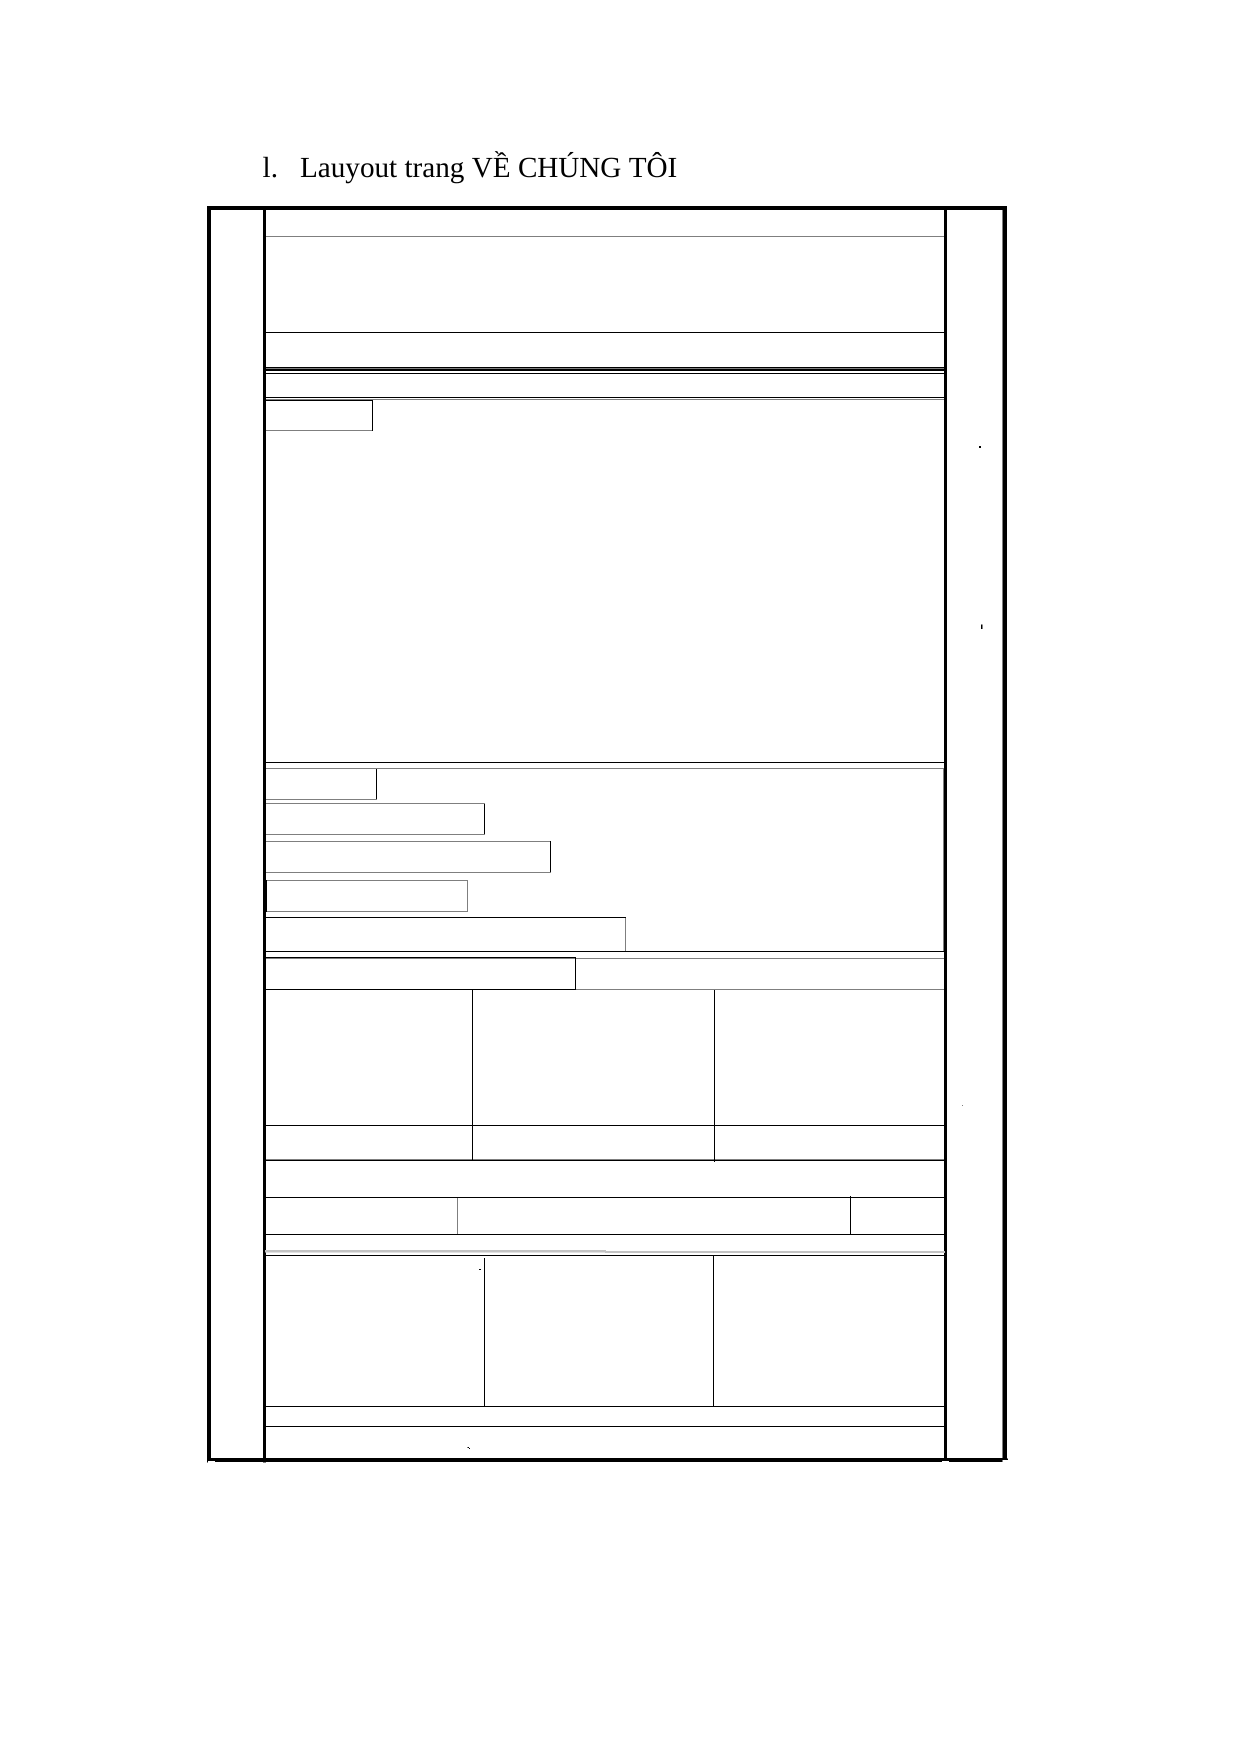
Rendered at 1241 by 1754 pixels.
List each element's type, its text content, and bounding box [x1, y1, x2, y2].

subtitle Lauyout trang VỀ CHÚNG TÔI [262, 150, 1090, 183]
picture [150, 202, 1072, 1474]
